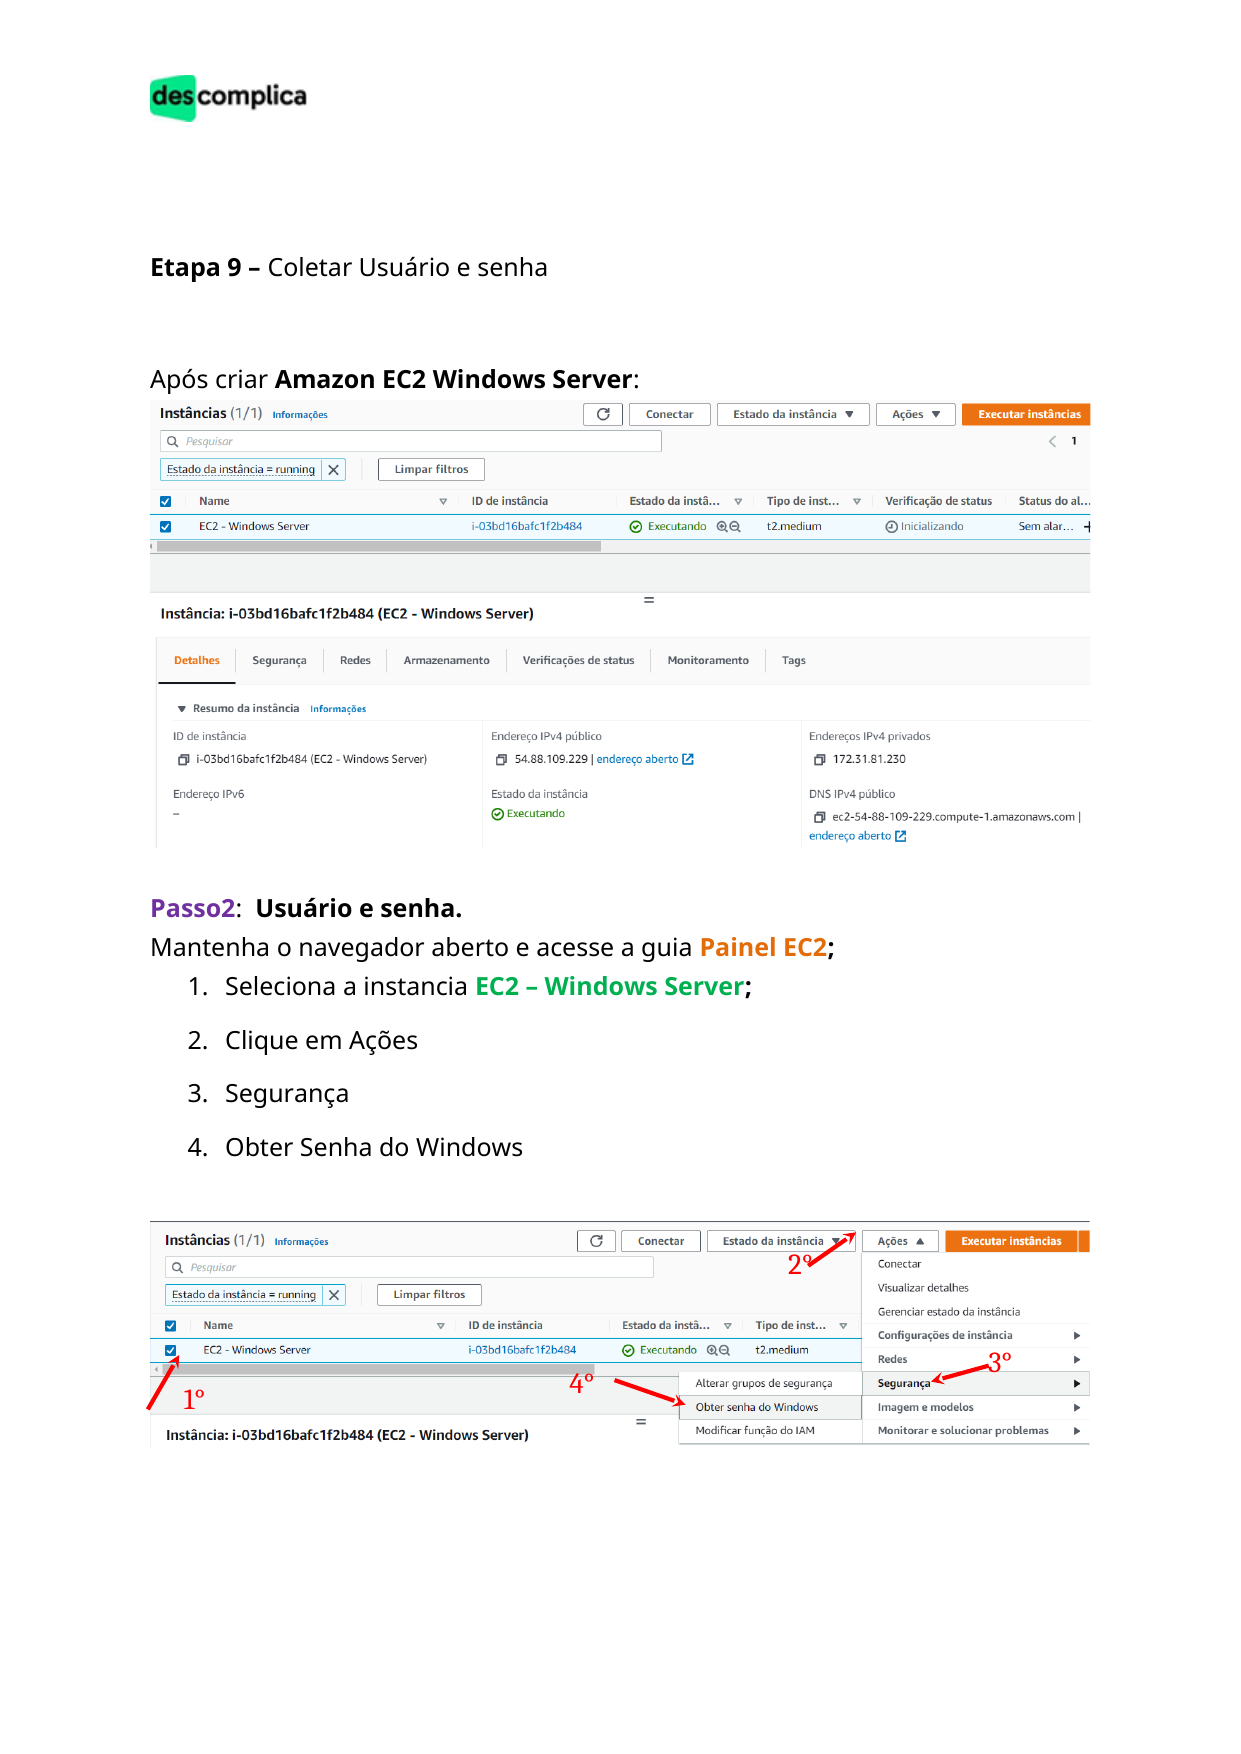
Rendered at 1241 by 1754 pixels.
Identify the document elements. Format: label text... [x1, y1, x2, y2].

list Segurança [187, 1076, 1090, 1110]
picture [150, 400, 1091, 513]
list Obter Senha do Windows [187, 1129, 1090, 1163]
picture [150, 1363, 172, 1399]
text Após criar Amazon EC2 Windows Server: [150, 362, 1090, 396]
picture [150, 75, 307, 122]
text Mantenha o navegador aberto e acesse a guia Painel EC2; [150, 930, 1090, 964]
list Seleciona a instancia EC2 – Windows Server; [187, 969, 1090, 1003]
text Etapa 9 – Coletar Usuário e senha [150, 249, 1090, 283]
picture [150, 1221, 1090, 1450]
text Passo2: Usuário e senha. [150, 891, 1090, 925]
picture [150, 516, 1091, 848]
list Clique em Ações [187, 1022, 1090, 1056]
